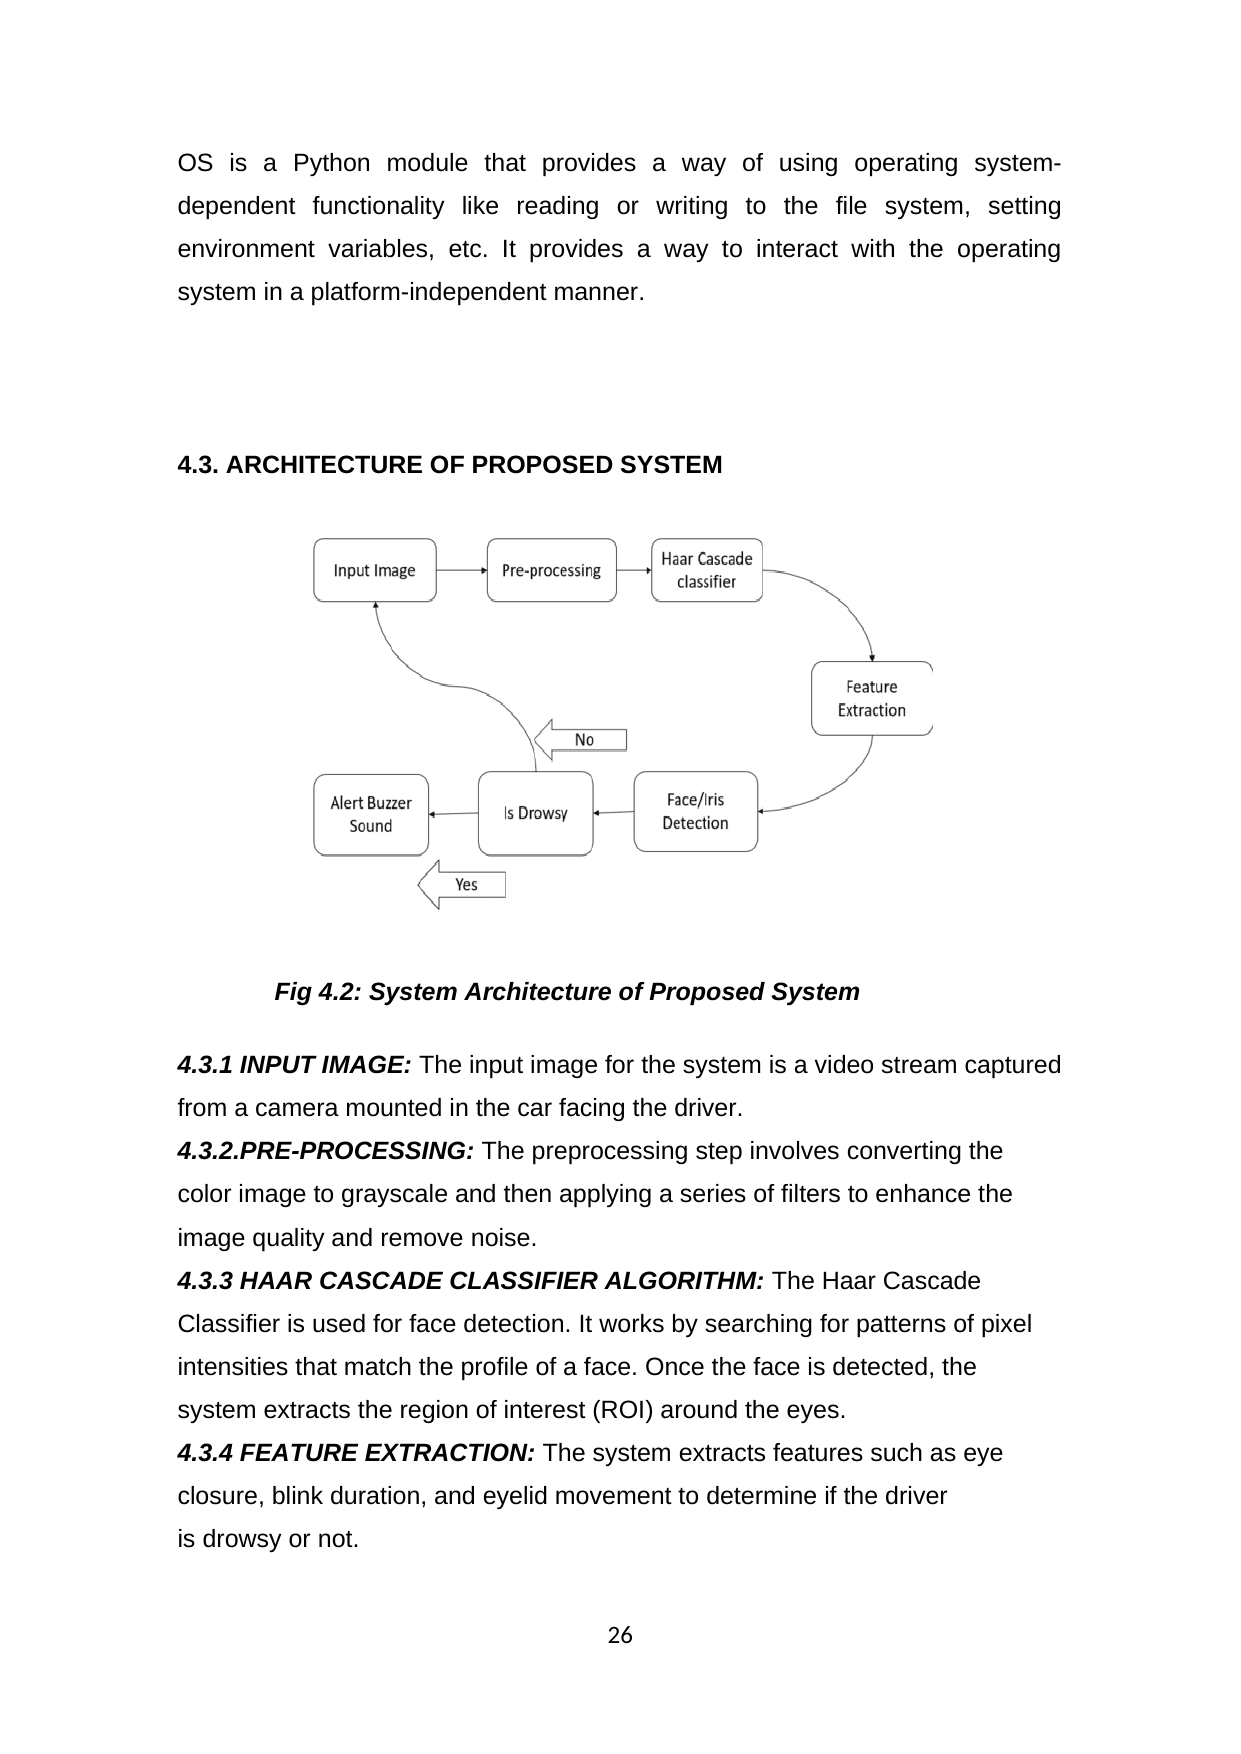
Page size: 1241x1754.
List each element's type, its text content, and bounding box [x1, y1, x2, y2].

text 4.3.3 HAAR CASCADE CLASSIFIER ALGORITHM: The Haar Cascade Classifier is used for face detection. It works by searching for patterns of pixel intensities that match the profile of a face. Once the face is detected, the system extracts the region of interest (ROI) around the eyes. [177, 1266, 1063, 1424]
picture [306, 535, 934, 912]
text 4.3.1 INPUT IMAGE: The input image for the system is a video stream captured from a camera mounted in the car facing the driver. [177, 1050, 1063, 1122]
text 4.3.4 FEATURE EXTRACTION: The system extracts features such as eye closure, blink duration, and eyelid movement to determine if the driver is drowsy or not. [177, 1438, 1063, 1553]
text 4.3.2.PRE-PROCESSING: The preprocessing step involves converting the color image to grayscale and then applying a series of filters to enhance the image quality and remove noise. [177, 1136, 1063, 1251]
subtitle Fig 4.2: System Architecture of Proposed System [177, 976, 1063, 1005]
text OS is a Python module that provides a way of using operating system-dependent functionality like reading or writing to the file system, setting environment variables, etc. It provides a way to interact with the operating system in a platform-independent manner. [177, 148, 1063, 306]
text 4.3. ARCHITECTURE OF PROPOSED SYSTEM [177, 449, 1063, 478]
